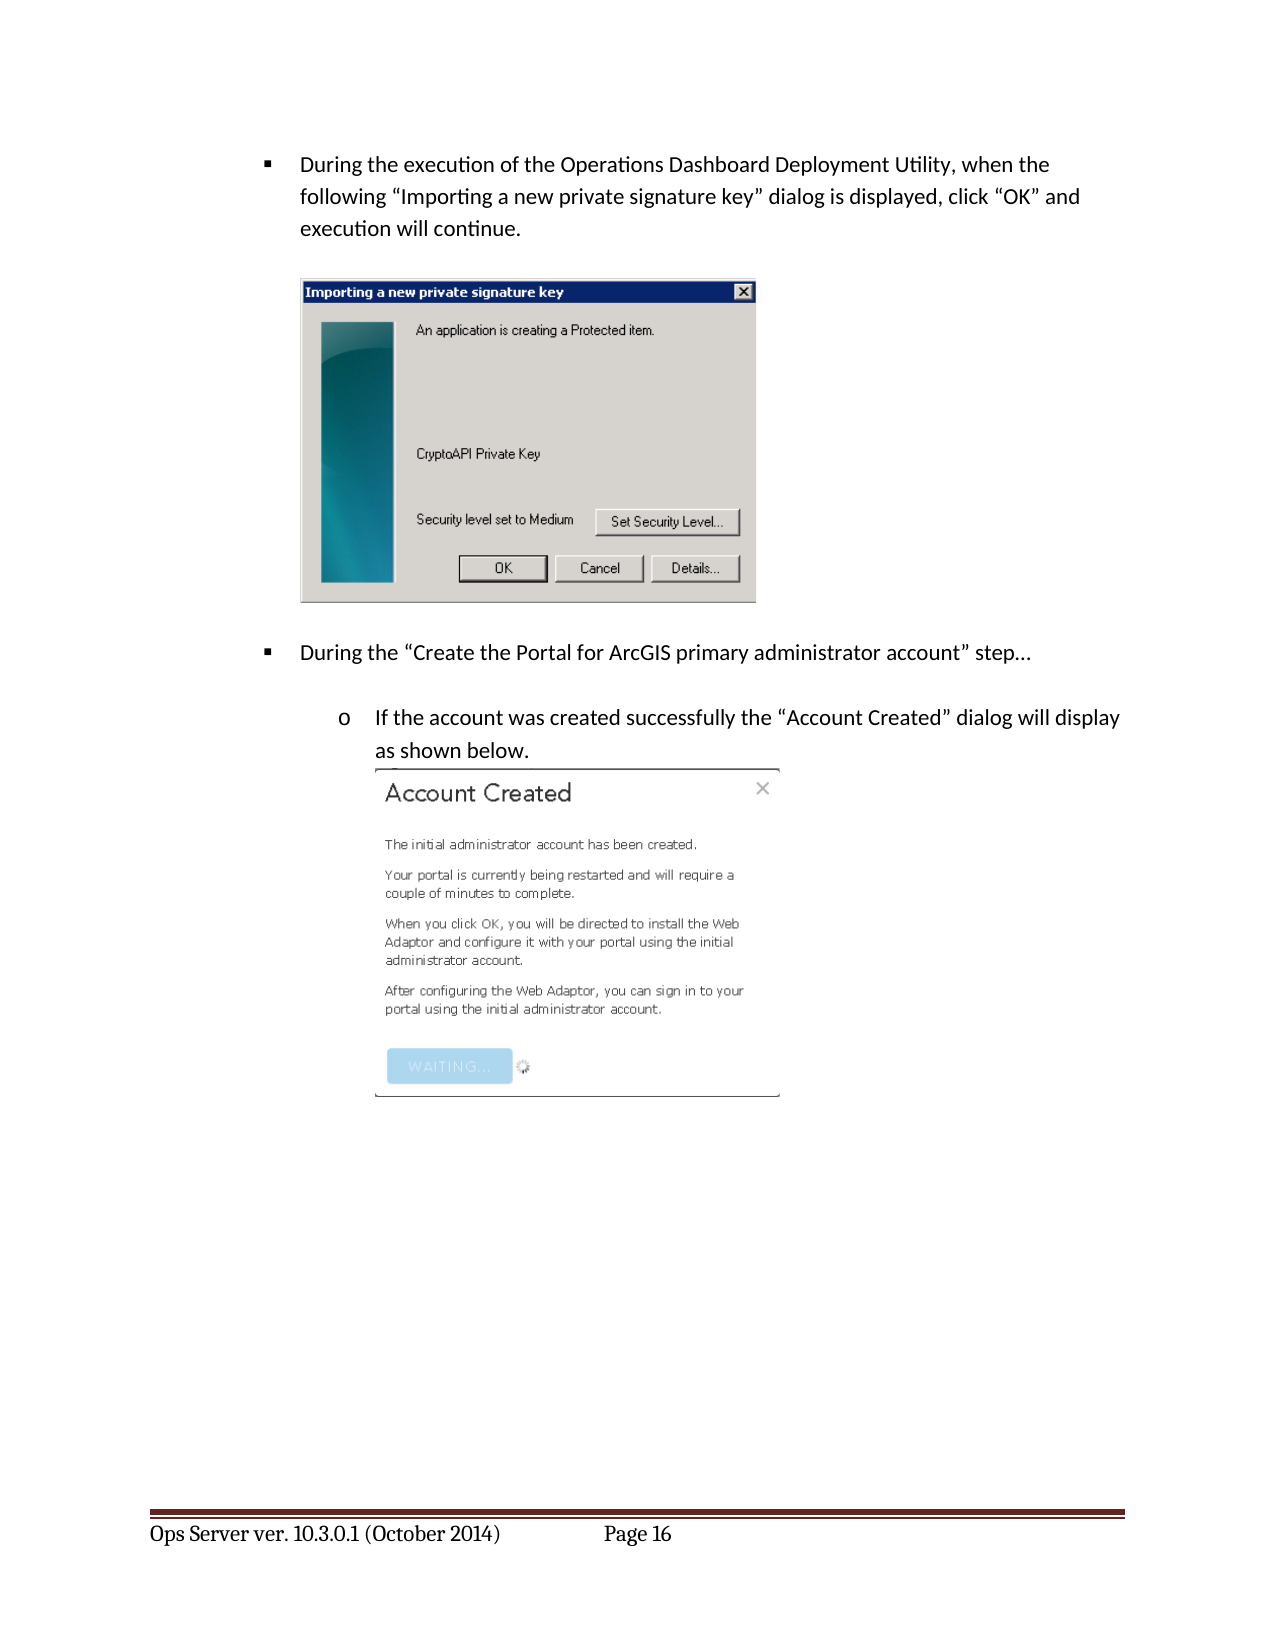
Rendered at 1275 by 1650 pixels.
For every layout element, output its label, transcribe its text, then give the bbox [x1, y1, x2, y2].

list If the account was created successfully the “Account Created” dialog will display as shown below. [337, 703, 1125, 764]
list During the “Create the Portal for ArcGIS primary administrator account” step… [262, 638, 1125, 667]
picture [300, 278, 757, 603]
list During the execution of the Operations Dashboard Deployment Utility, when the following “Importing a new private signature key” dialog is displayed, click “OK” and execution will continue. [262, 150, 1125, 242]
picture [375, 768, 780, 1097]
